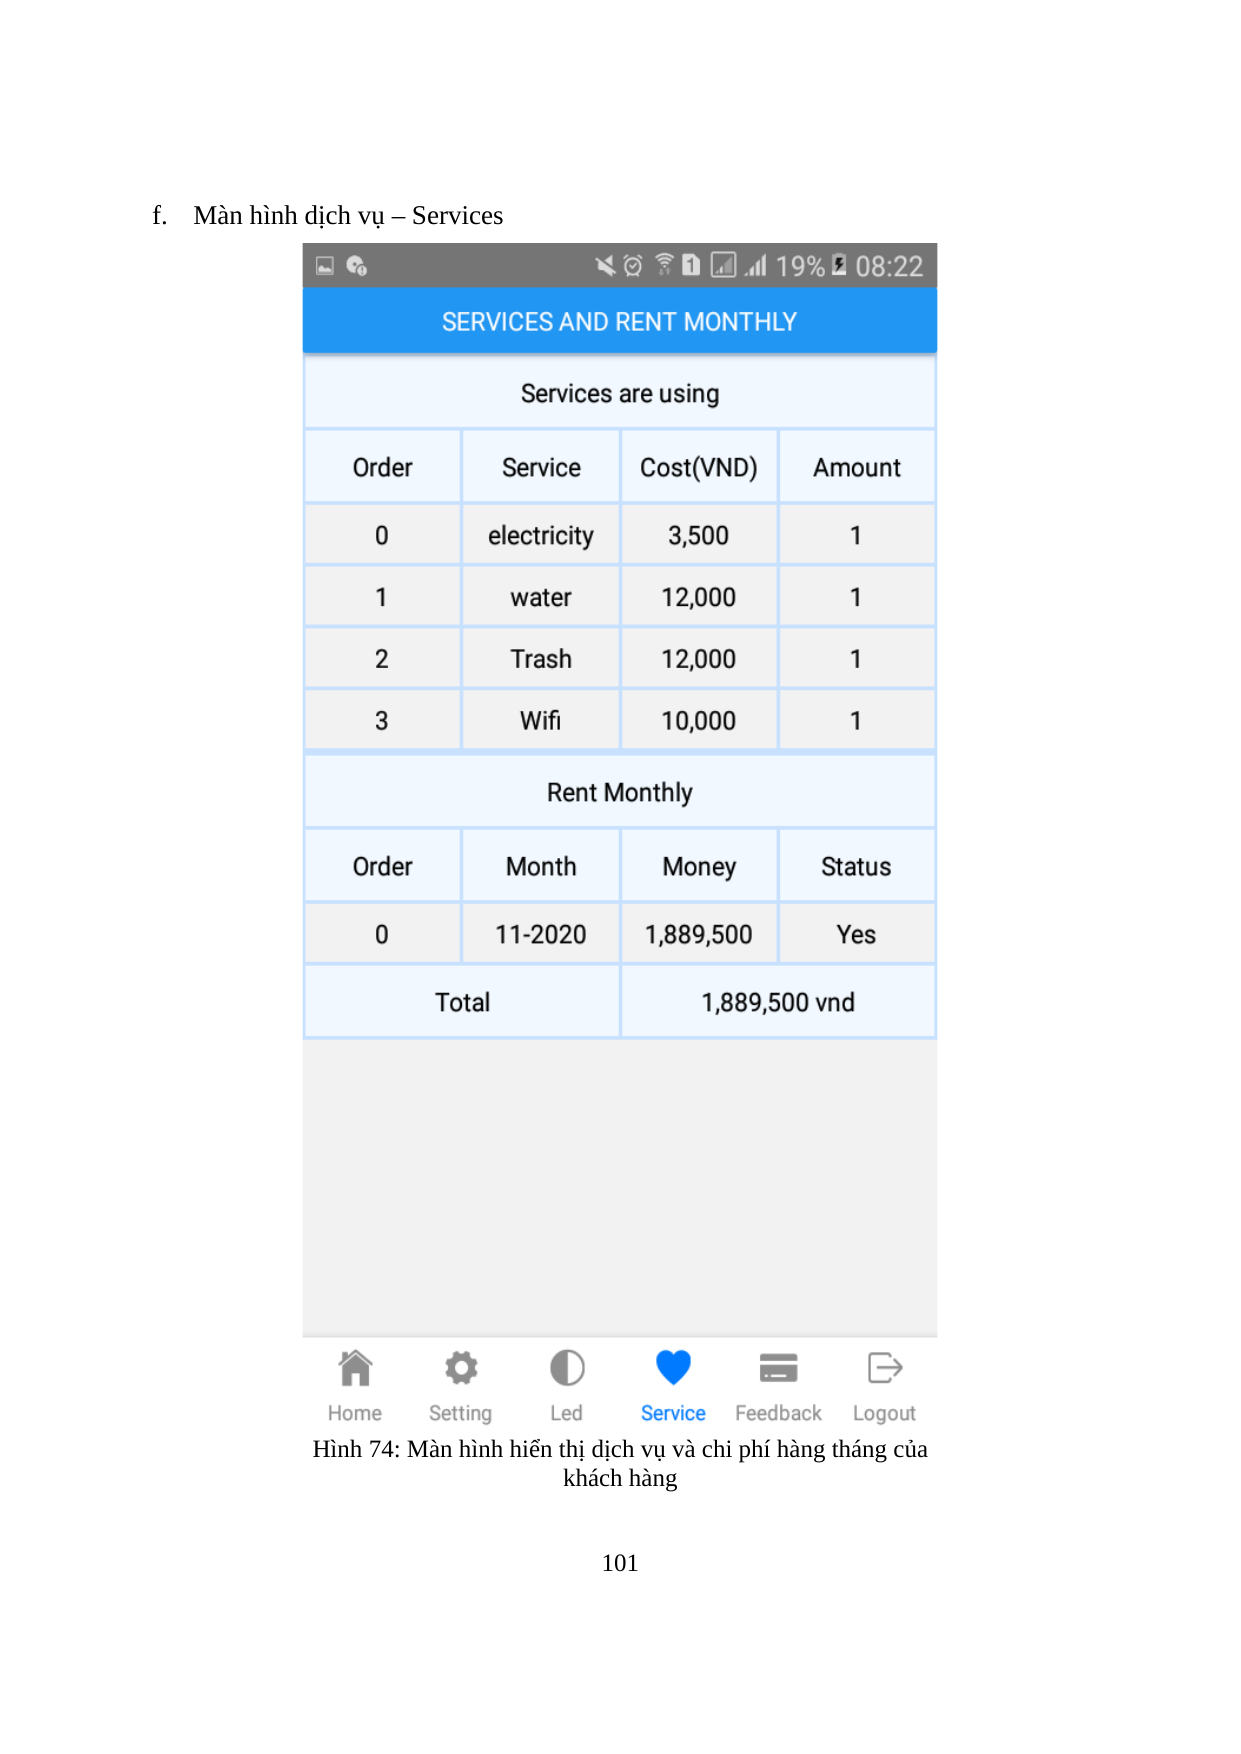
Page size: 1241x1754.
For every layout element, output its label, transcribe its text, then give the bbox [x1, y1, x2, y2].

text f. Màn hình dịch vụ – Services [118, 199, 1122, 231]
picture [302, 243, 938, 1429]
